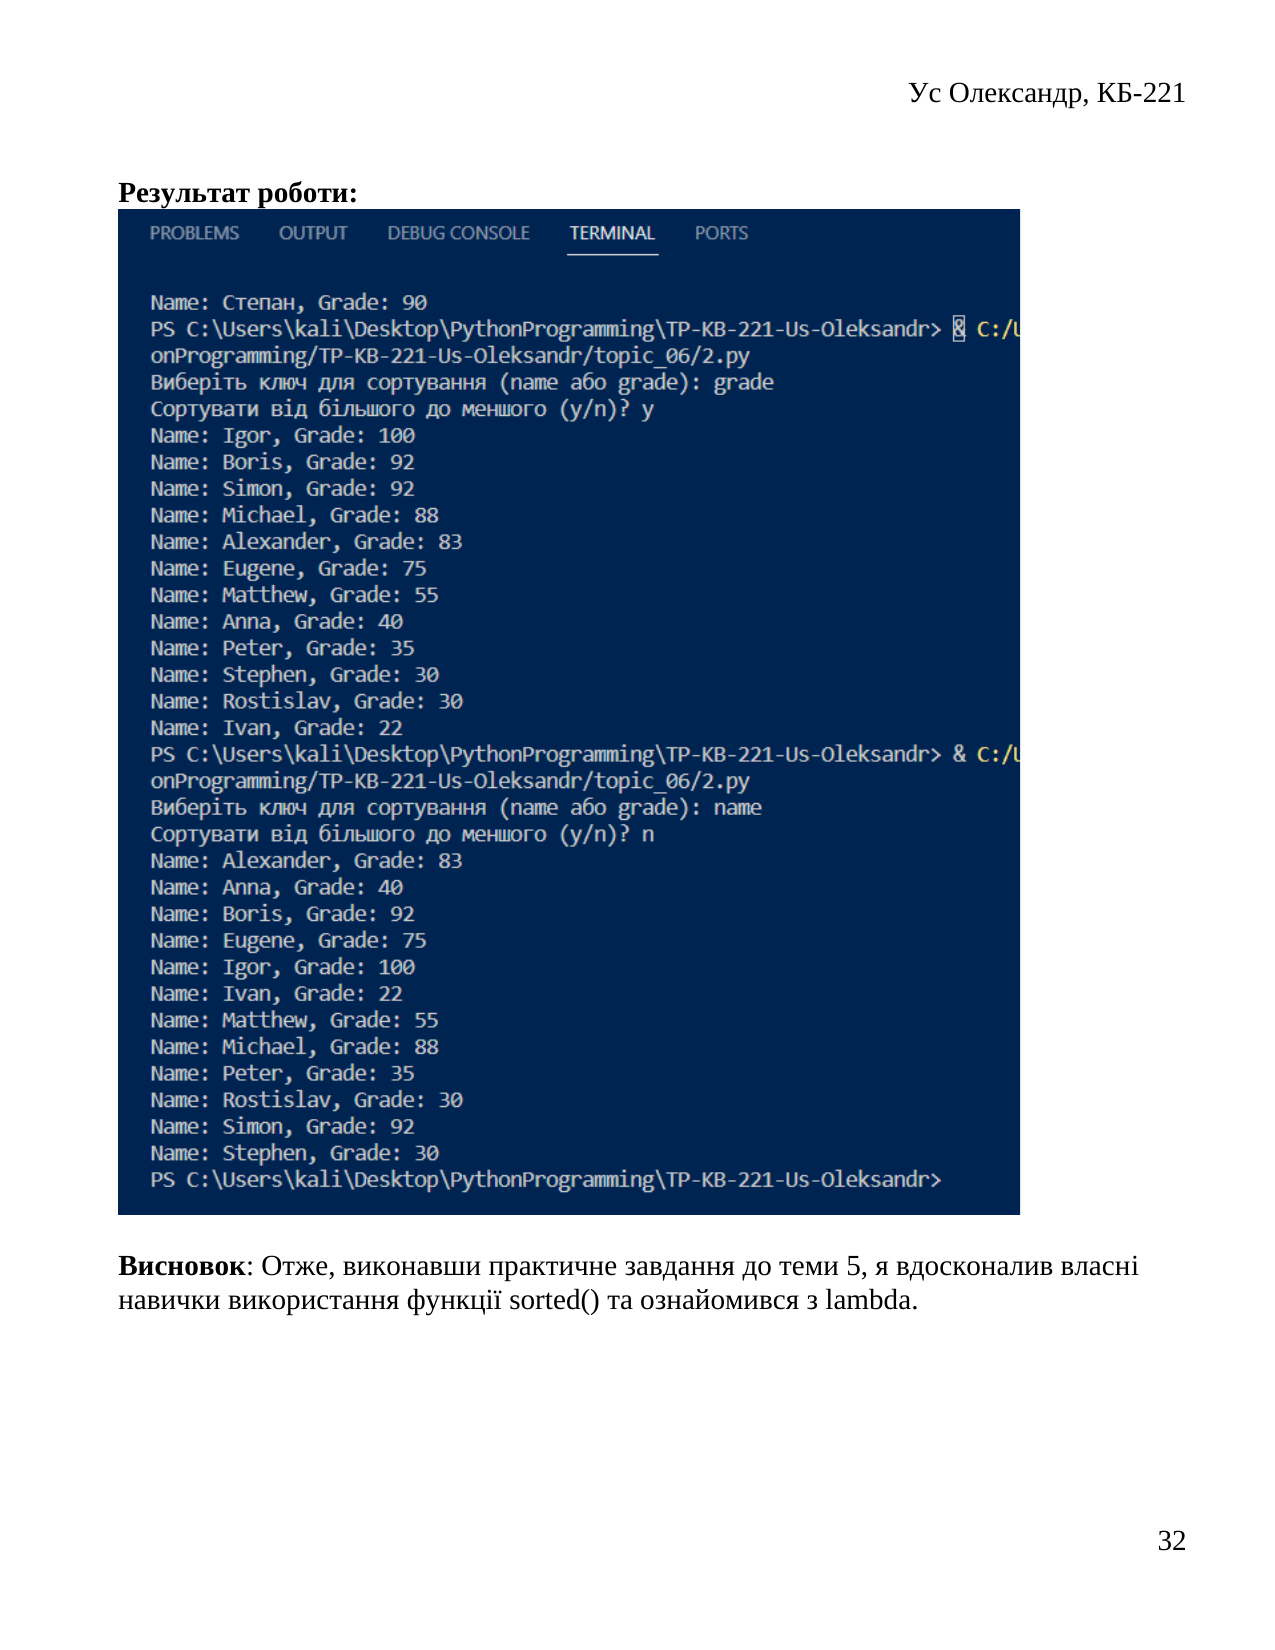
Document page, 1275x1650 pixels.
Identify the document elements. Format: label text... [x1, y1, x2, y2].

text Висновок: Отже, виконавши практичне завдання до теми 5, я вдосконалив власні навички використання функції sorted() та ознайомився з lambda. [118, 1248, 1186, 1316]
text Результат роботи: [118, 176, 1186, 209]
picture [118, 209, 1020, 1215]
